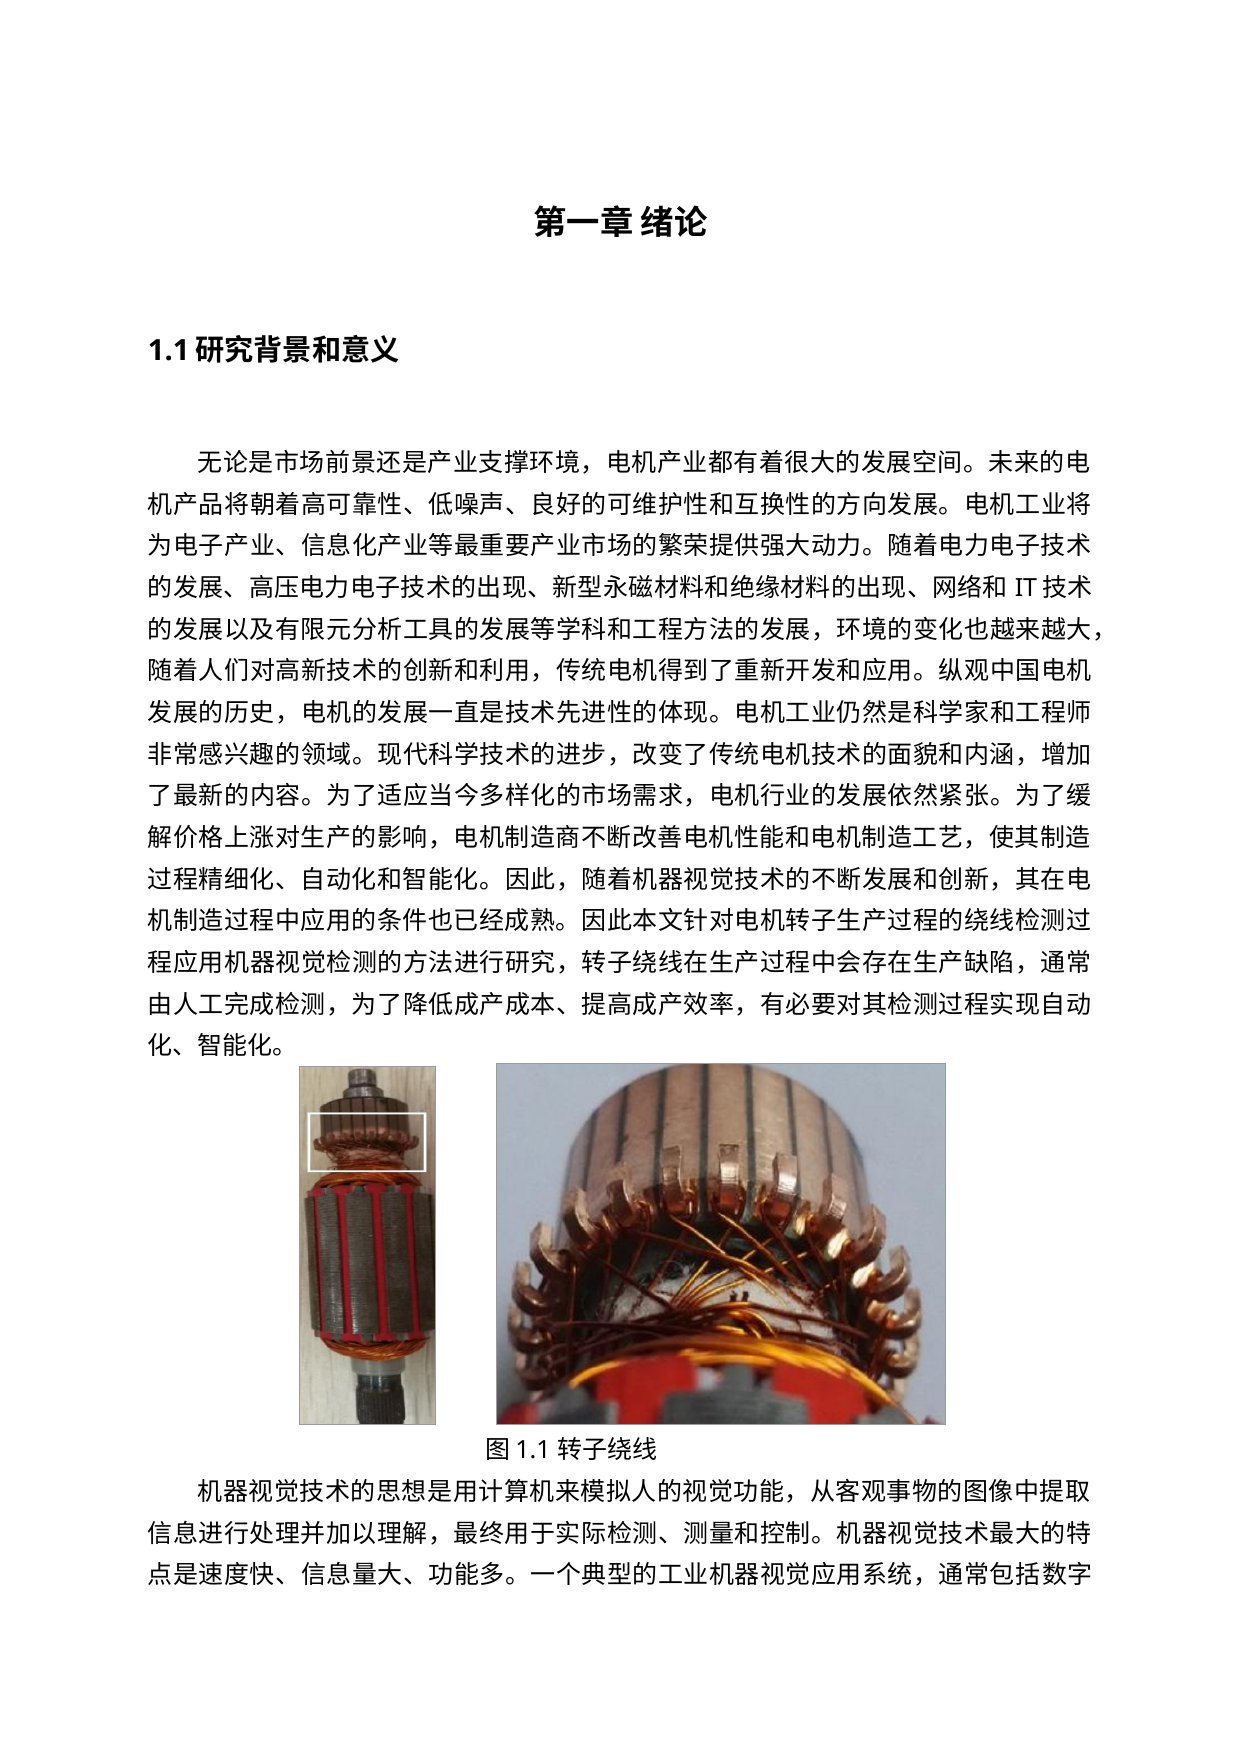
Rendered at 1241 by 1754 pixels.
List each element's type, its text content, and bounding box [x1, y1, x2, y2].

text 第一章 绪论 [148, 188, 1092, 253]
text 1.1研究背景和意义 [148, 315, 1092, 380]
text 无论是市场前景还是产业支撑环境，电机产业都有着很大的发展空间。未来的电机产品将朝着高可靠性、低噪声、良好的可维护性和互换性的方向发展。电机工业将为电子产业、信息化产业等最重要产业市场的繁荣提供强大动力。随着电力电子技术的发展、高压电力电子技术的出现、新型永磁材料和绝缘材料的出现、网络和IT技术的发展以及有限元分析工具的发展等学科和工程方法的发展，环境的变化也越来越大，随着人们对高新技术的创新和利用，传统电机得到了重新开发和应用。纵观中国电机发展的历史，电机的发展一直是技术先进性的体现。电机工业仍然是科学家和工程师非常感兴趣的领域。现代科学技术的进步，改变了传统电机技术的面貌和内涵，增加了最新的内容。为了适应当今多样化的市场需求，电机行业的发展依然紧张。为了缓解价格上涨对生产的影响，电机制造商不断改善电机性能和电机制造工艺，使其制造过程精细化、自动化和智能化。因此，随着机器视觉技术的不断发展和创新，其在电机制造过程中应用的条件也已经成熟。因此本文针对电机转子生产过程的绕线检测过程应用机器视觉检测的方法进行研究，转子绕线在生产过程中会存在生产缺陷，通常由人工完成检测，为了降低成产成本、提高成产效率，有必要对其检测过程实现自动化、智能化。 [148, 438, 1092, 1063]
text 图1.1 转子绕线 [148, 1426, 1092, 1467]
picture [494, 1063, 948, 1426]
picture [297, 1066, 437, 1426]
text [148, 1467, 1092, 1592]
